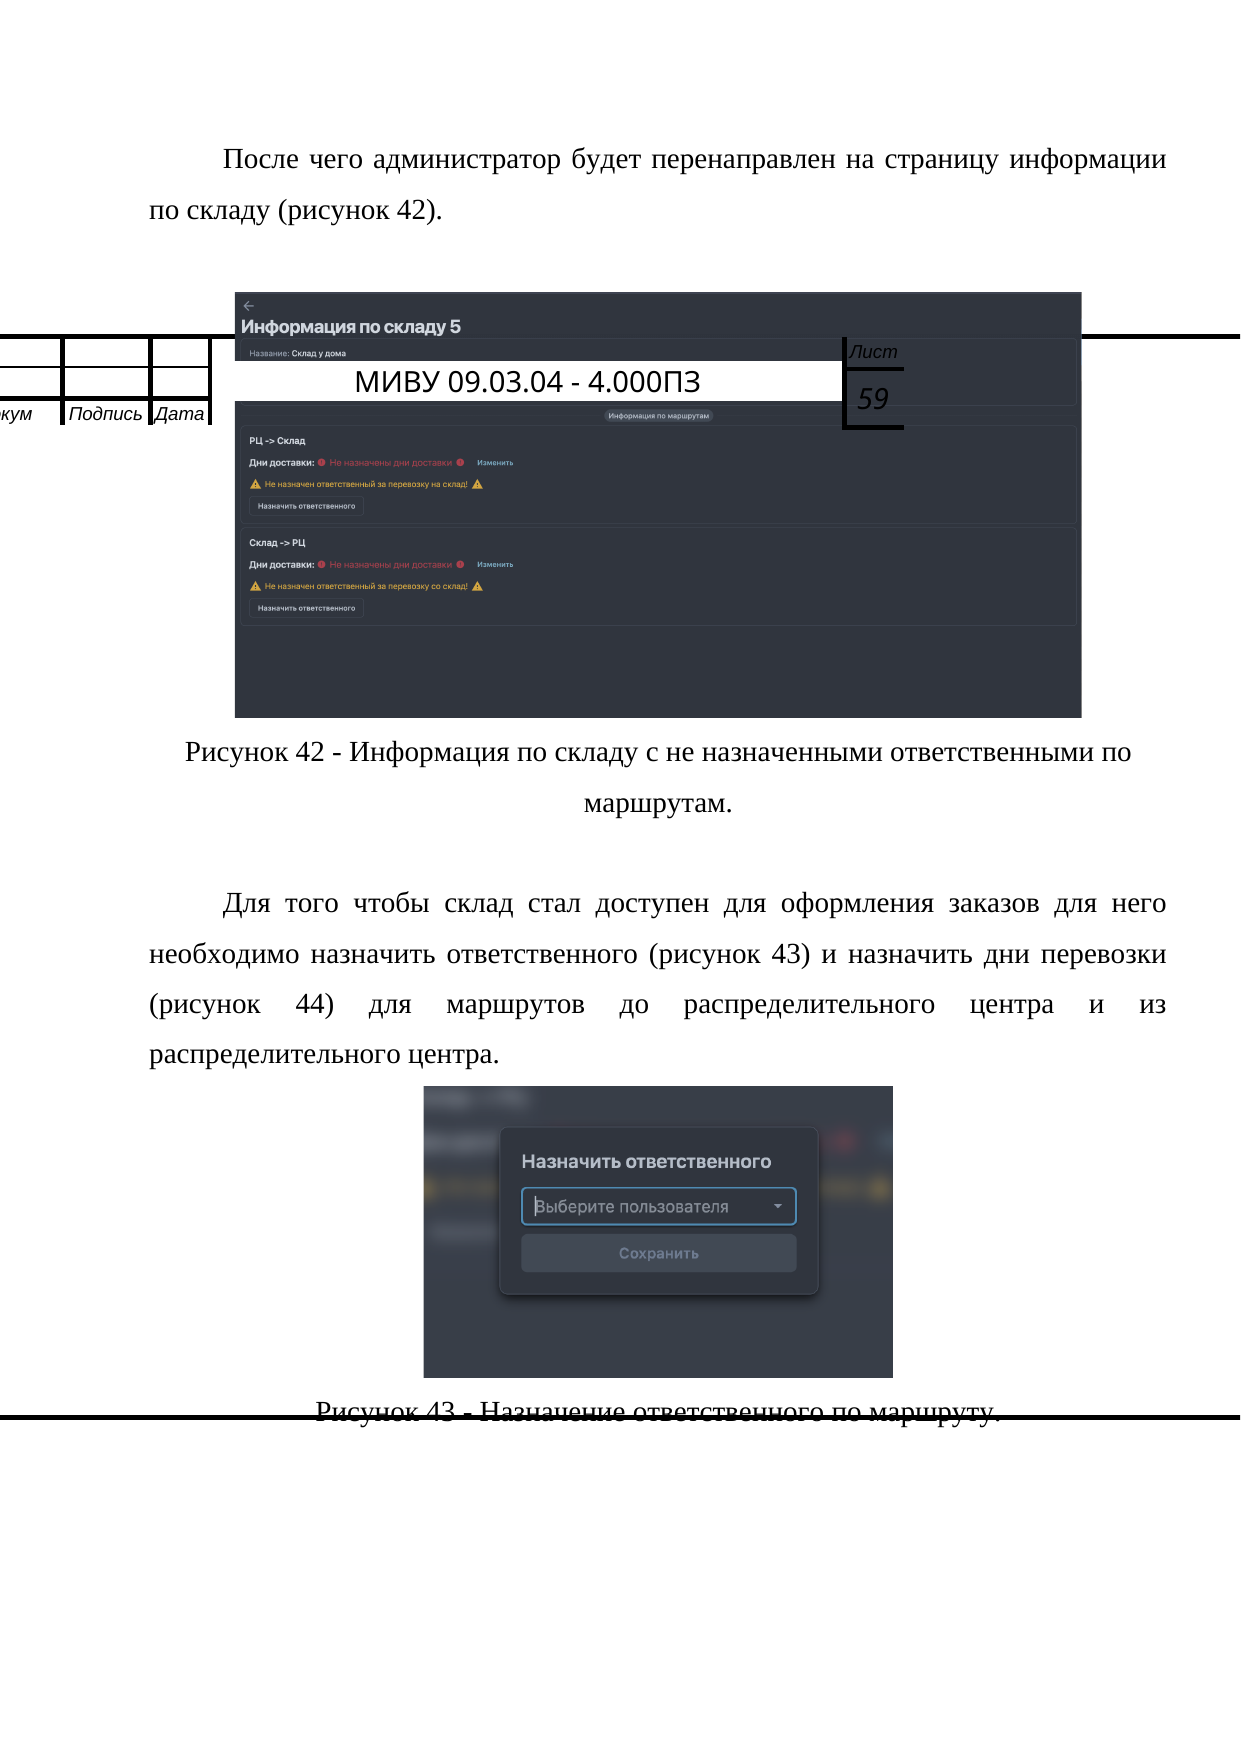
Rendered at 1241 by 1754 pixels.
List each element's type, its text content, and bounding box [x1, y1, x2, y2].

picture [423, 1086, 893, 1378]
picture [234, 292, 1082, 718]
text Для того чтобы склад стал доступен для оформления заказов для него необходимо назначить ответственного (рисунок 43) и назначить дни перевозки (рисунок 44) для маршрутов до распределительного центра и из распределительного центра. [149, 885, 1168, 1070]
text После чего администратор будет перенаправлен на страницу информации по складу (рисунок 42). [149, 142, 1168, 226]
